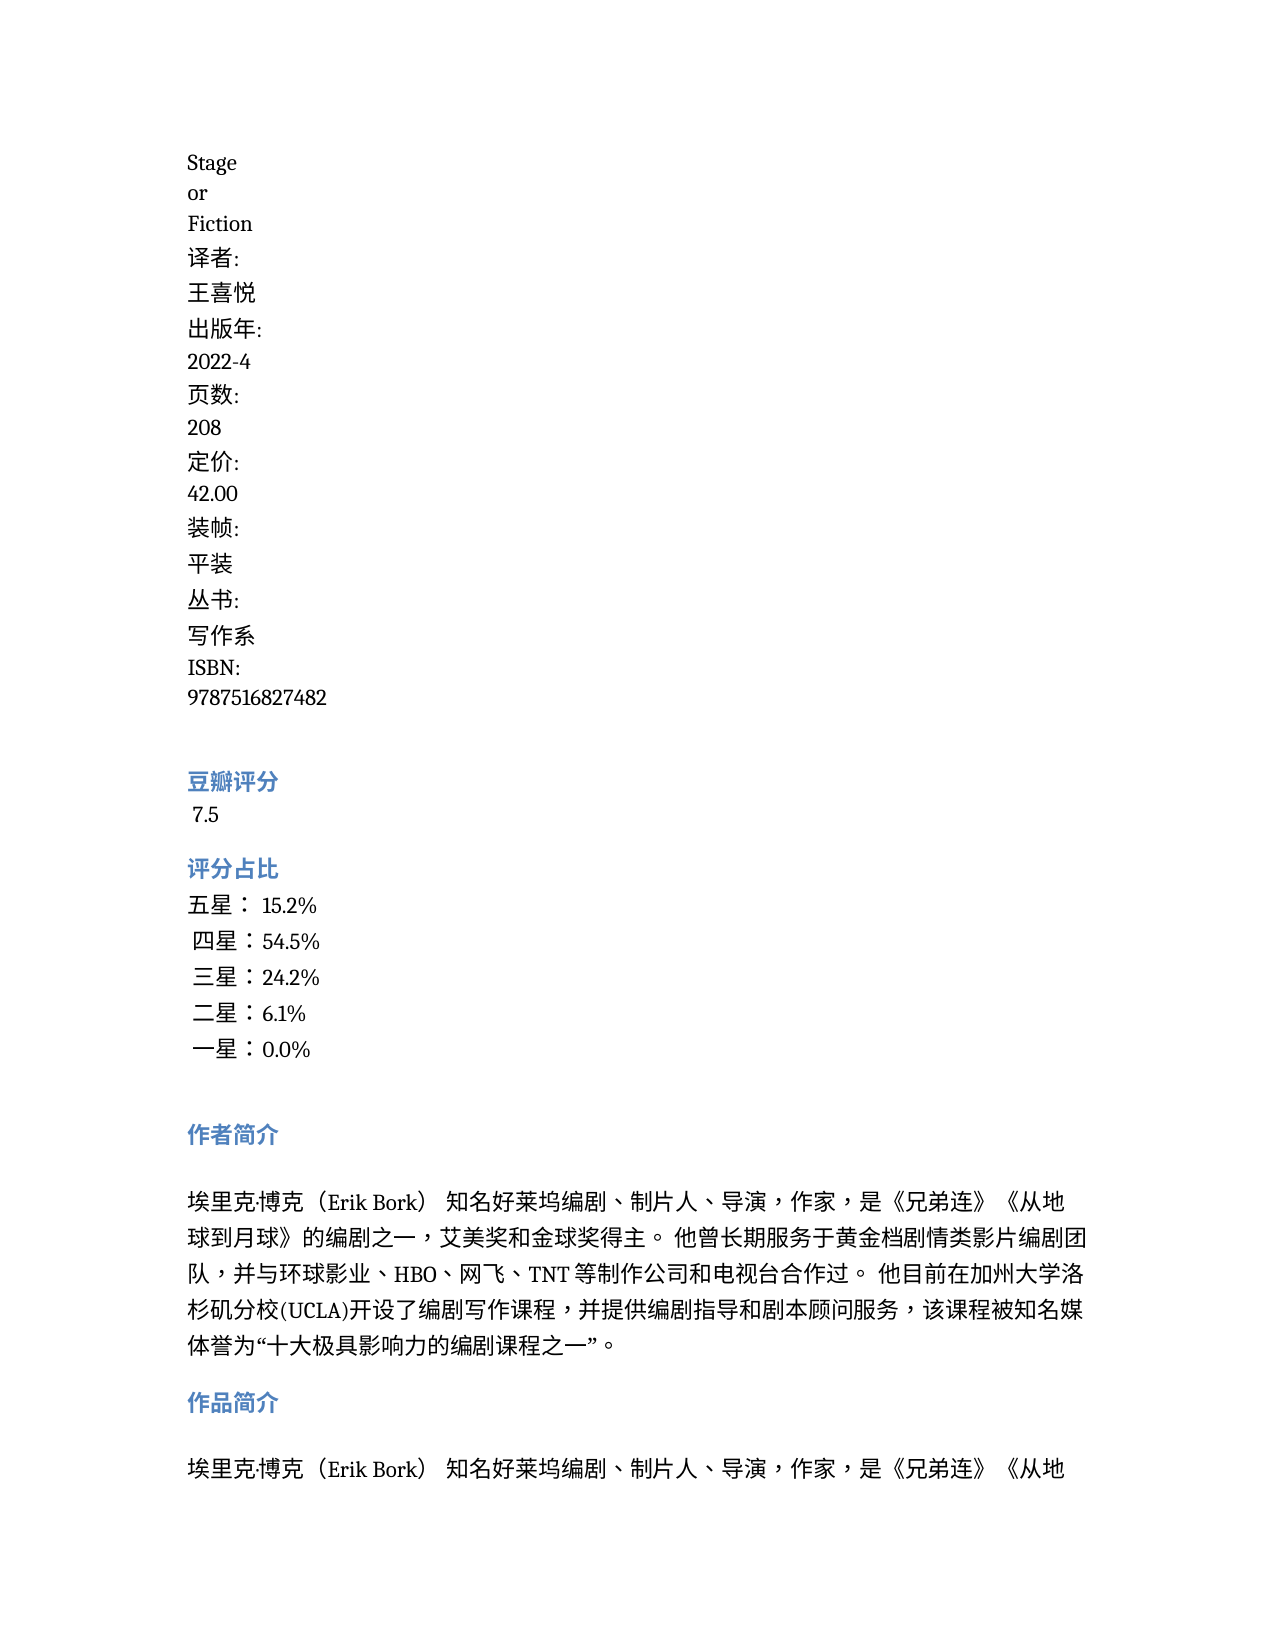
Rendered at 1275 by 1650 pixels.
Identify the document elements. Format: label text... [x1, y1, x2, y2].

subtitle 评分占比 [187, 853, 1087, 884]
subtitle 豆瓣评分 [187, 766, 1087, 797]
subtitle 作品简介 [187, 1386, 1087, 1418]
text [187, 1422, 1087, 1485]
text 7.5 [187, 802, 1087, 828]
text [187, 150, 1087, 741]
text 五星： 15.2% 四星： 54.5% 三星： 24.2% 二星： 6.1% 一星： 0.0% [187, 889, 1087, 1094]
subtitle 作者简介 [187, 1119, 1087, 1150]
